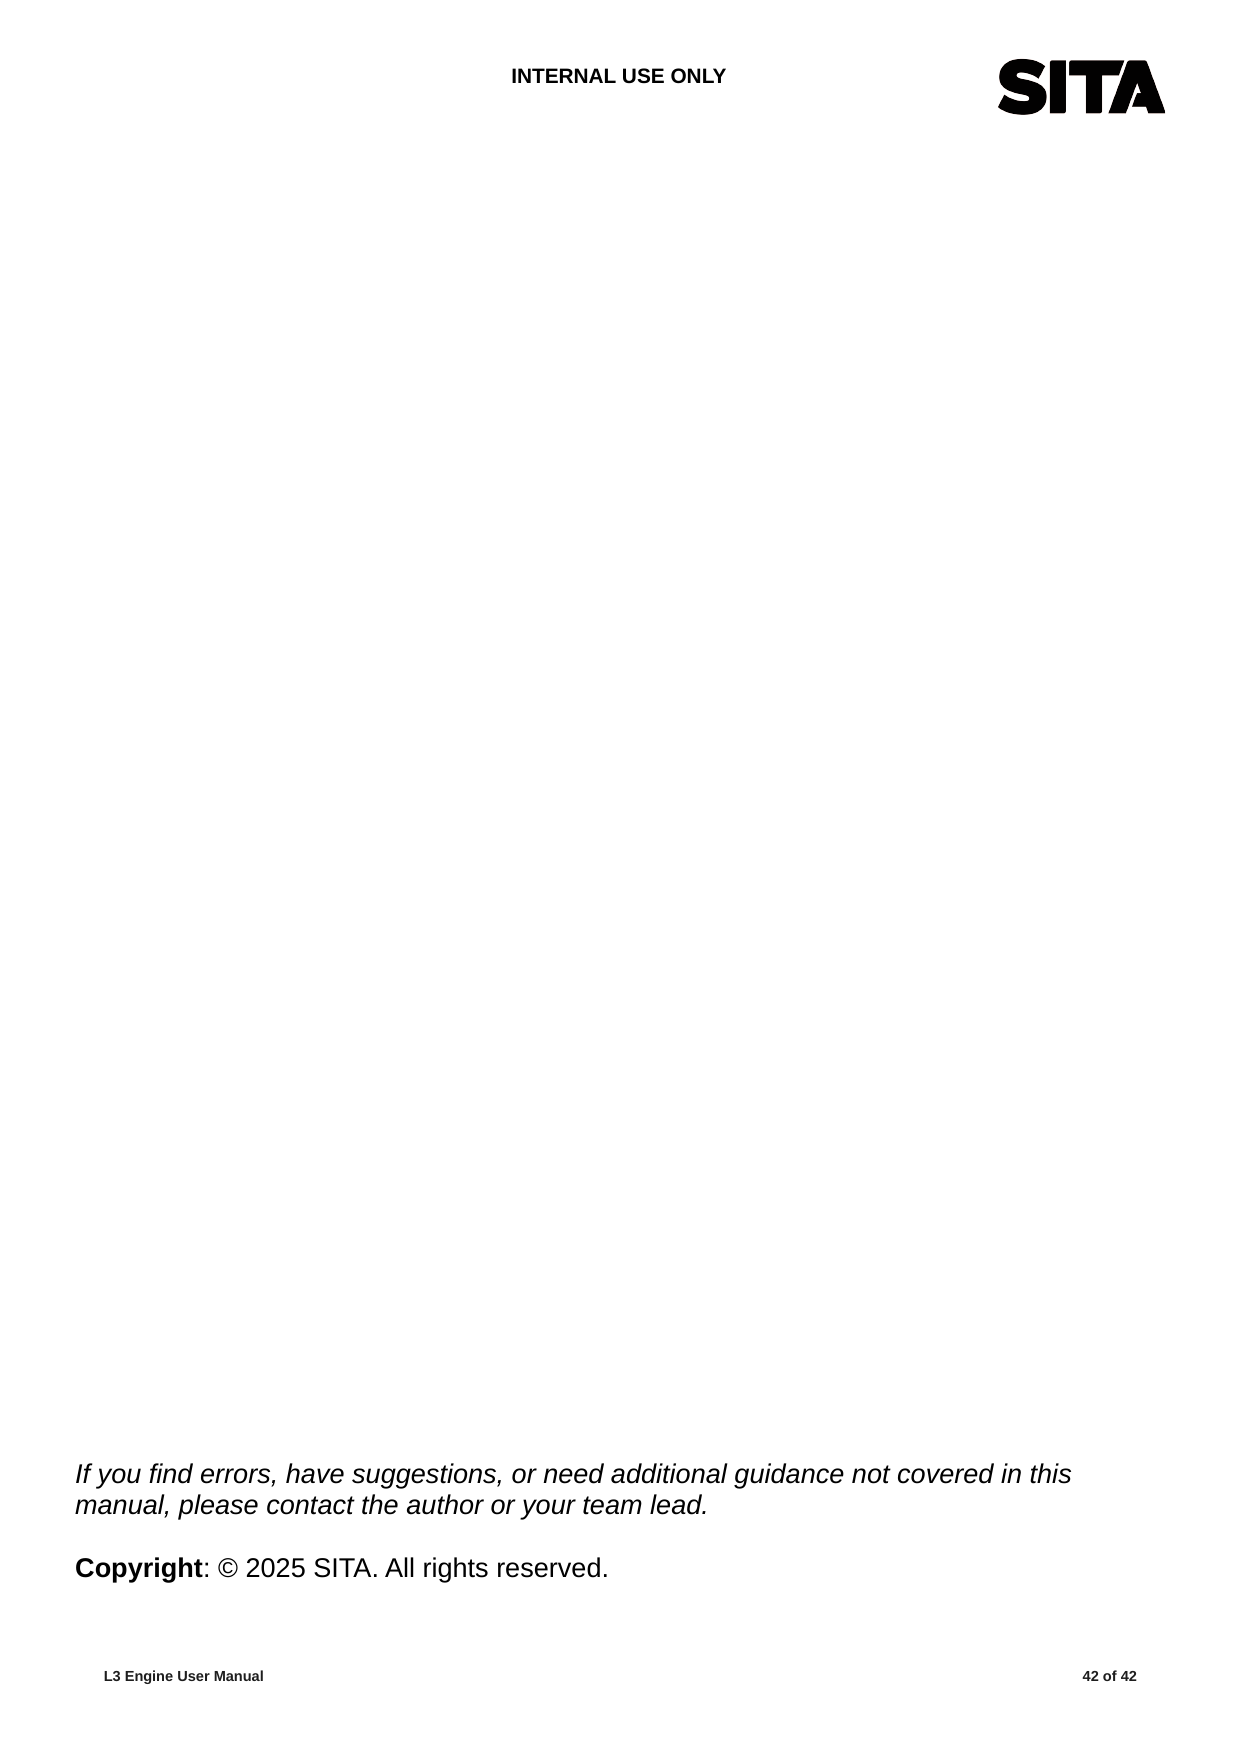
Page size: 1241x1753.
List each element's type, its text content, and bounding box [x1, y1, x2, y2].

title Copyright: © 2025 SITA. All rights reserved. [75, 1552, 1165, 1583]
title If you find errors, have suggestions, or need additional guidance not covered in this manual, please contact the author or your team lead. [75, 1458, 1165, 1520]
